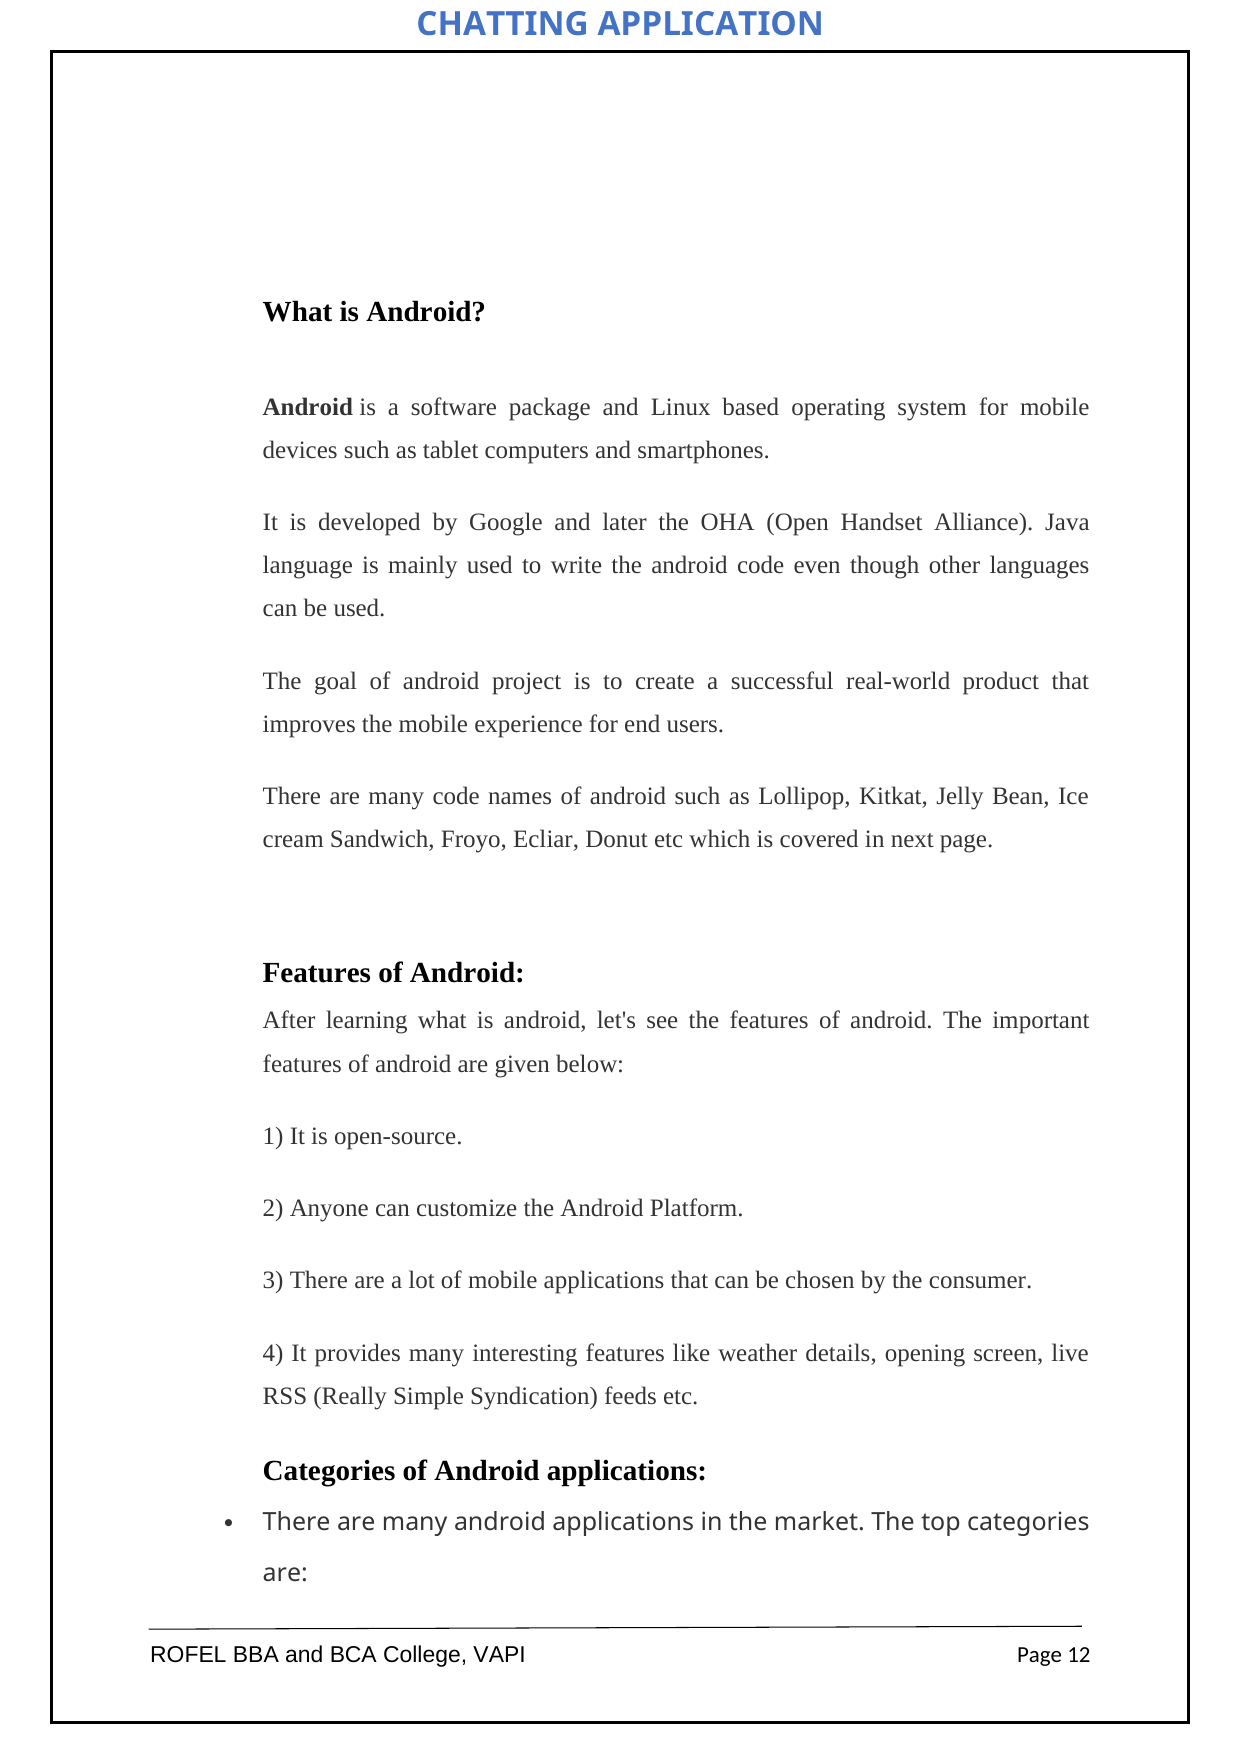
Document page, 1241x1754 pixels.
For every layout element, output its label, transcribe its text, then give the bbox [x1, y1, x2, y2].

list There are many android applications in the market. The top categories are: [225, 1503, 1090, 1589]
text Android is a software package and Linux based operating system for mobile devices such as tablet computers and smartphones. [262, 392, 1090, 464]
text There are many code names of android such as Lollipop, Kitkat, Jelly Bean, Ice cream Sandwich, Froyo, Ecliar, Donut etc which is covered in next page. [262, 781, 1090, 853]
subtitle What is Android? [262, 294, 1090, 328]
subtitle Categories of Android applications: [262, 1453, 1090, 1487]
text The goal of android project is to create a successful real-world product that improves the mobile experience for end users. [262, 666, 1090, 738]
text 1) It is open-source. [262, 1121, 1090, 1150]
text 3) There are a lot of mobile applications that can be chosen by the consumer. [262, 1266, 1090, 1294]
subtitle Features of Android: [262, 955, 1090, 989]
text It is developed by Google and later the OHA (Open Handset Alliance). Java language is mainly used to write the android code even though other languages can be used. [262, 507, 1090, 622]
text After learning what is android, let's see the features of android. The important features of android are given below: [262, 1006, 1090, 1077]
text 4) It provides many interesting features like weather details, opening screen, live RSS (Really Simple Syndication) feeds etc. [262, 1338, 1090, 1410]
text 2) Anyone can customize the Android Platform. [262, 1193, 1090, 1222]
